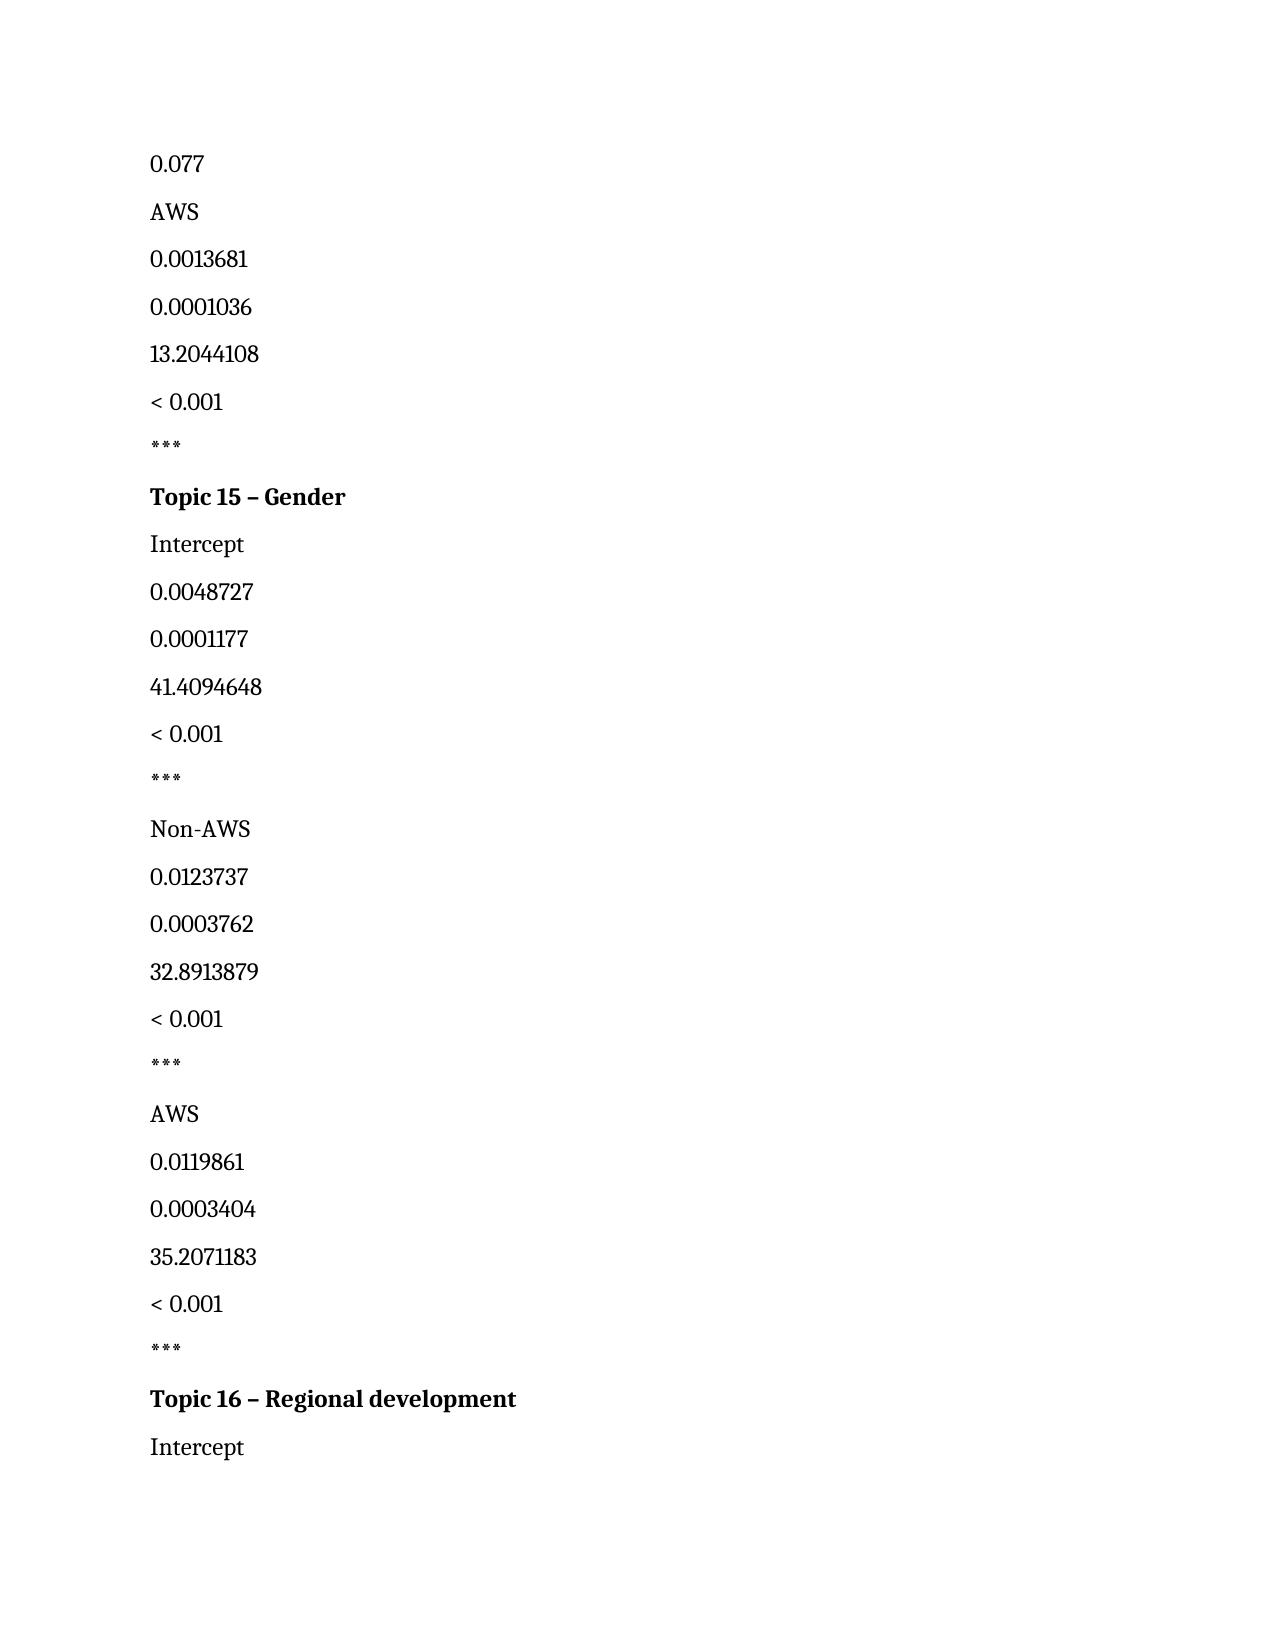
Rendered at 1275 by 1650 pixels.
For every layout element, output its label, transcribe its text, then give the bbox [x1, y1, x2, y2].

text 0.0123737 [150, 862, 1125, 891]
text *** [150, 1052, 1125, 1081]
text *** [150, 435, 1125, 464]
text AWS [150, 197, 1125, 226]
text 35.2071183 [150, 1242, 1125, 1271]
text 0.0048727 [150, 577, 1125, 606]
text 13.2044108 [150, 340, 1125, 369]
text Intercept [150, 1432, 1125, 1461]
text 0.0119861 [150, 1147, 1125, 1176]
text Non-AWS [150, 815, 1125, 844]
text < 0.001 [150, 1005, 1125, 1034]
text 0.0001036 [150, 292, 1125, 321]
text 41.4094648 [150, 672, 1125, 701]
text *** [150, 1337, 1125, 1366]
text 32.8913879 [150, 957, 1125, 986]
text 0.0003404 [150, 1195, 1125, 1224]
text Topic 15 – Gender [150, 482, 1125, 511]
text Topic 16 – Regional development [150, 1385, 1125, 1414]
text AWS [150, 1100, 1125, 1129]
text < 0.001 [150, 387, 1125, 416]
text *** [150, 767, 1125, 796]
text 0.0013681 [150, 245, 1125, 274]
text 0.0001177 [150, 625, 1125, 654]
text < 0.001 [150, 1290, 1125, 1319]
text Intercept [150, 530, 1125, 559]
text < 0.001 [150, 720, 1125, 749]
text 0.077 [150, 150, 1125, 179]
text 0.0003762 [150, 910, 1125, 939]
